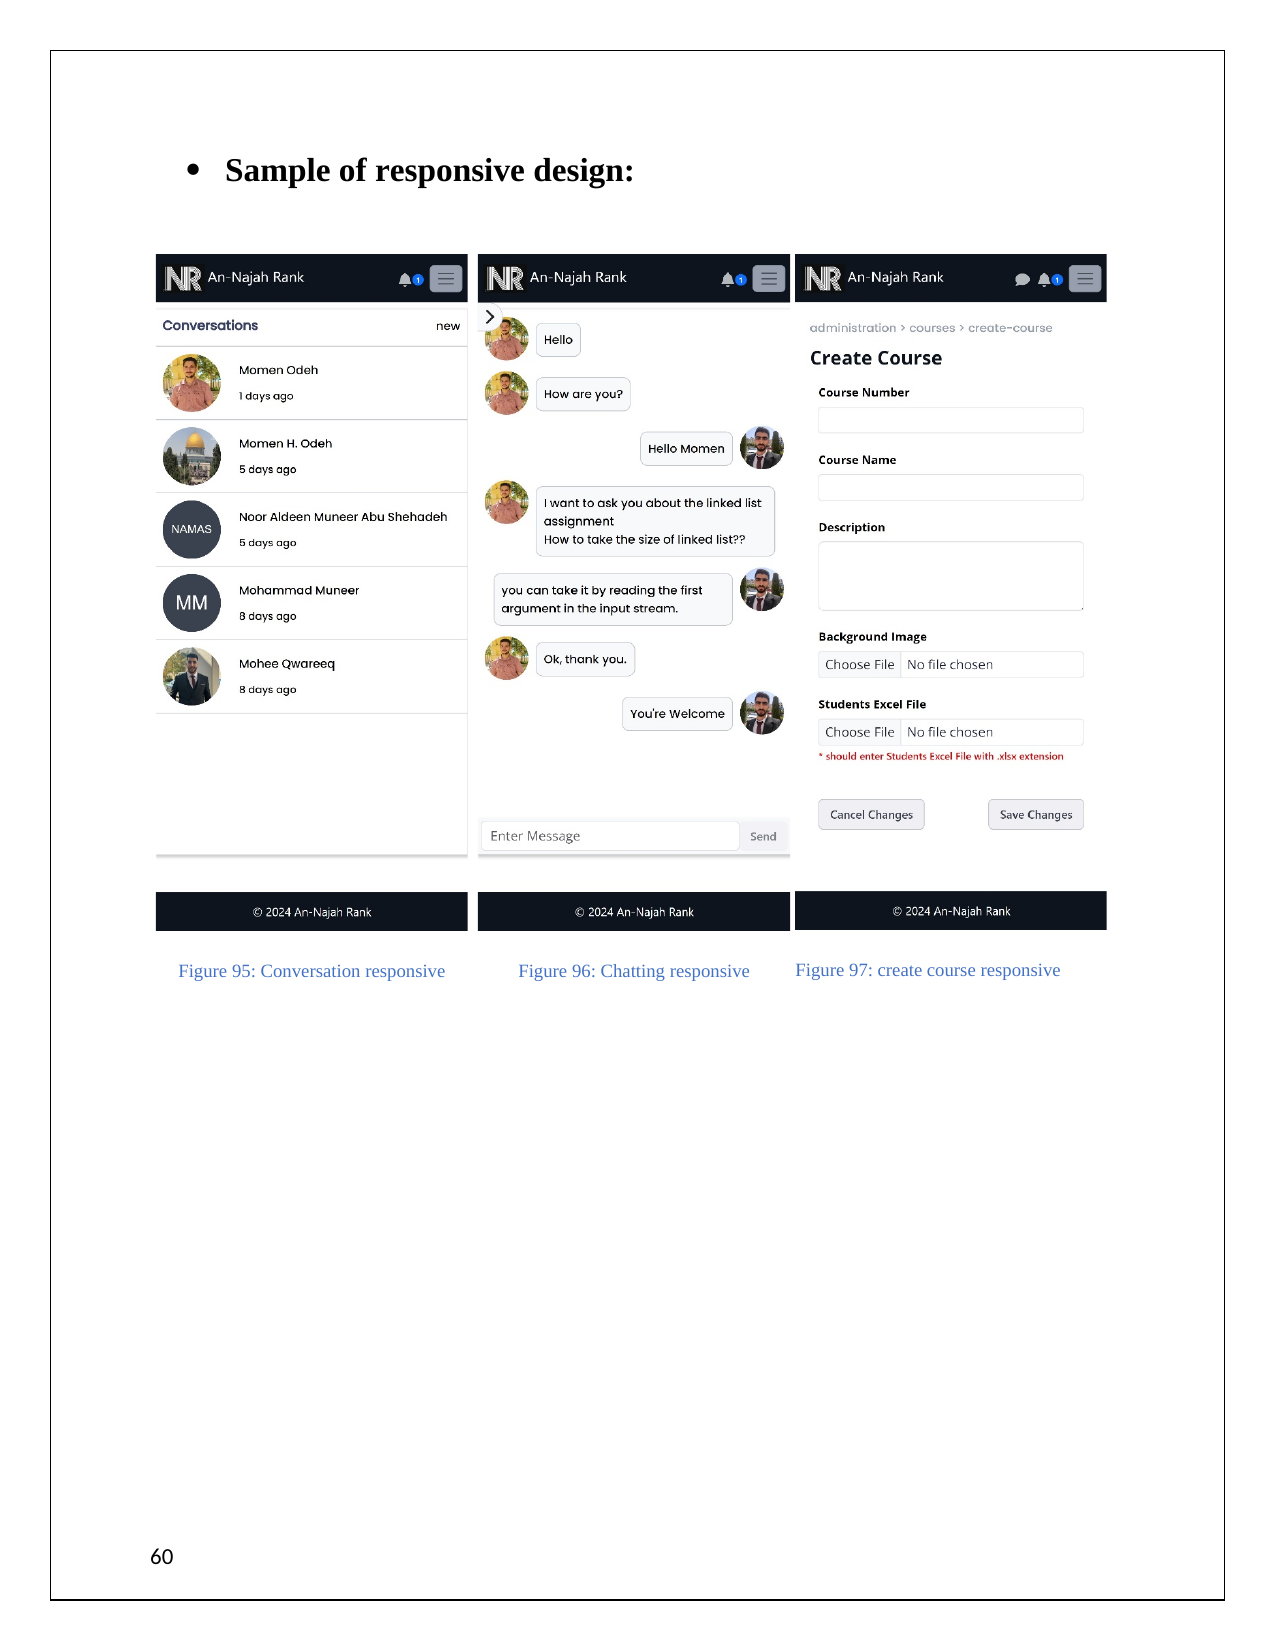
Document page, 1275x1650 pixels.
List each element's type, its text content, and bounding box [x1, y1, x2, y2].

picture [477, 254, 791, 931]
table_header Figure 97: create course responsive [795, 254, 1118, 1127]
picture [155, 254, 468, 931]
table_header Figure 96: Chatting responsive [473, 254, 795, 1127]
picture [795, 254, 1107, 930]
table_header Figure 95: Conversation responsive [151, 254, 473, 1127]
list Sample of responsive design: [187, 150, 1118, 188]
